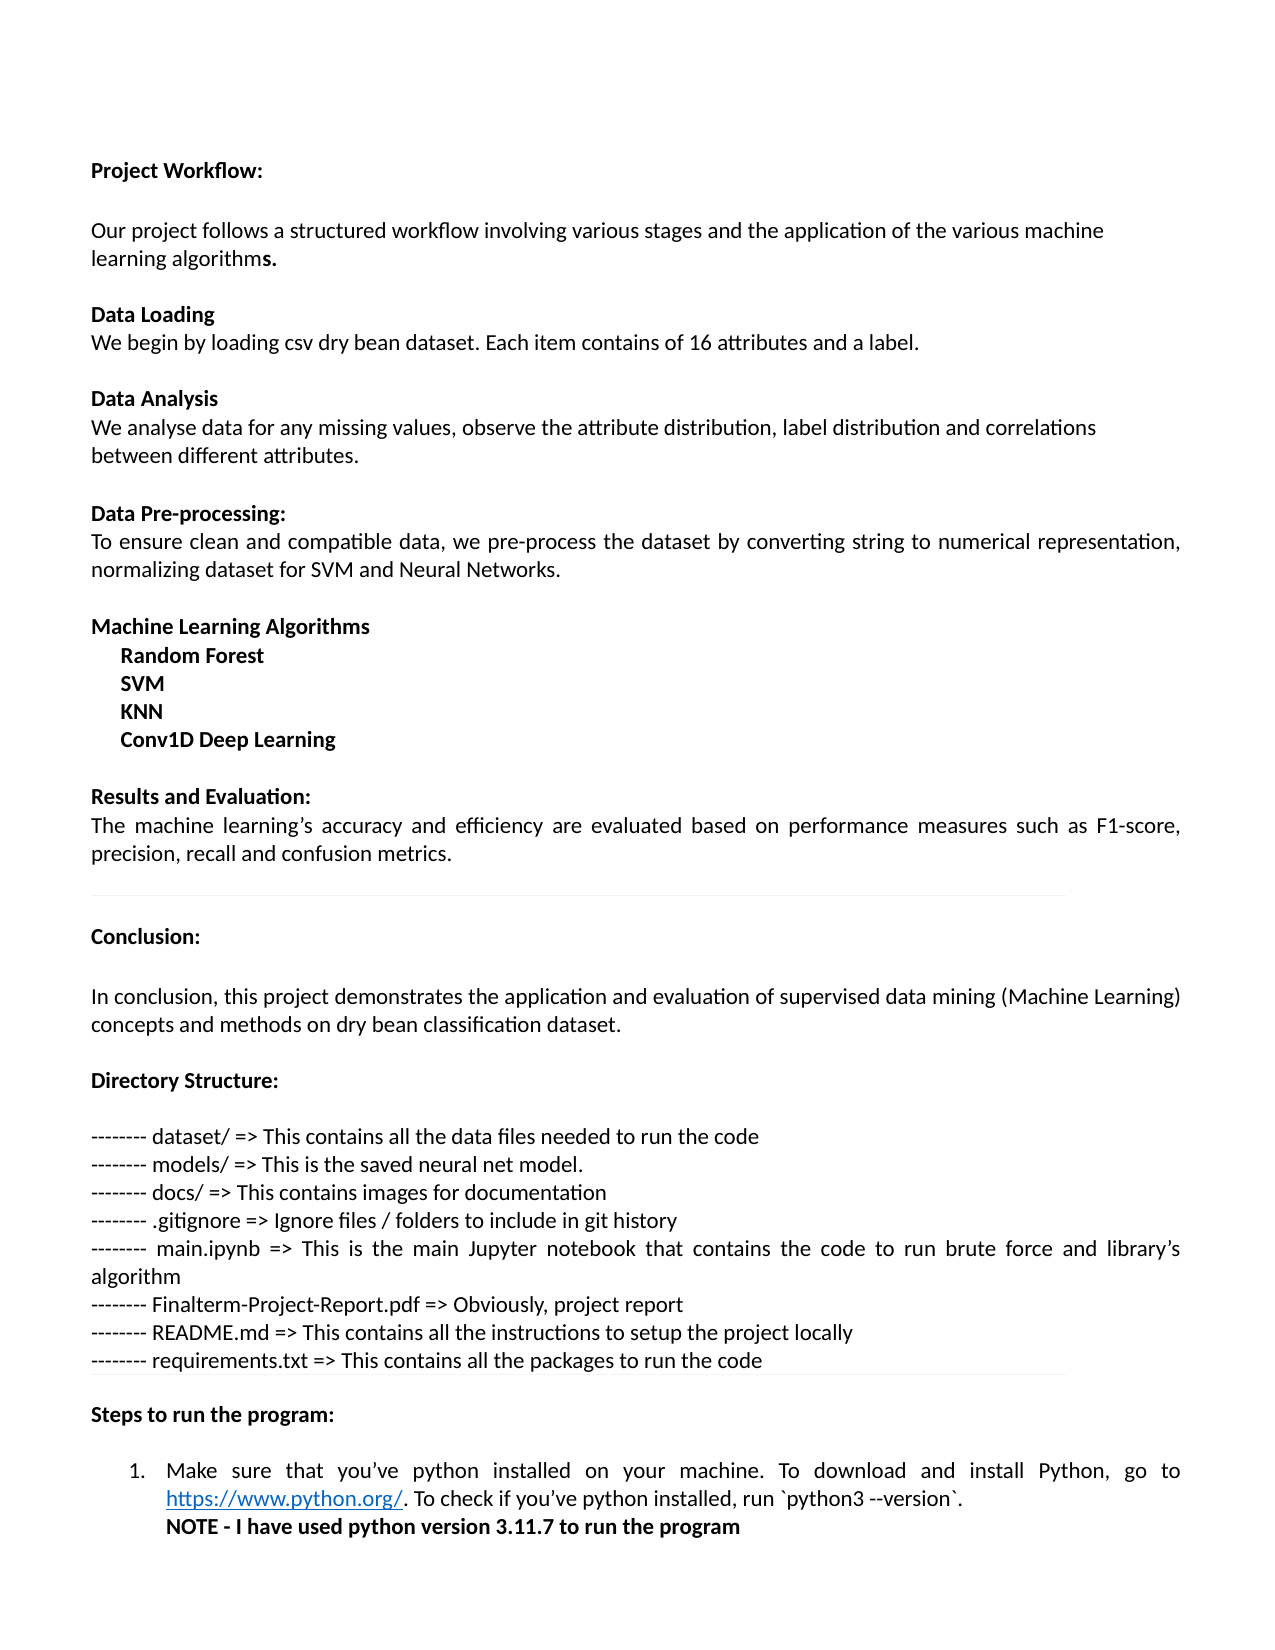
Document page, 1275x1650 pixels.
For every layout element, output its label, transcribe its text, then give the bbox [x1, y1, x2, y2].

text Random Forest [120, 641, 1183, 669]
text NOTE - I have used python version 3.11.7 to run the program [91, 1512, 1183, 1541]
text Directory Structure: [91, 1066, 1183, 1094]
text -------- .gitignore => Ignore files / folders to include in git history [91, 1206, 1183, 1234]
text -------- docs/ => This contains images for documentation [91, 1178, 1183, 1206]
text In conclusion, this project demonstrates the application and evaluation of supervised data mining (Machine Learning) concepts and methods on dry bean classification dataset. [91, 982, 1183, 1038]
text We begin by loading csv dry bean dataset. Each item contains of 16 attributes and a label. [91, 328, 1183, 356]
text -------- Finalterm-Project-Report.pdf => Obviously, project report [91, 1290, 1183, 1318]
text -------- README.md => This contains all the instructions to setup the project locally [91, 1318, 1183, 1346]
text Data Analysis [91, 384, 1183, 412]
text Results and Evaluation: [91, 782, 1183, 810]
text Machine Learning Algorithms [91, 612, 1183, 640]
text -------- dataset/ => This contains all the data files needed to run the code [91, 1122, 1183, 1150]
text -------- main.ipynb => This is the main Jupyter notebook that contains the code to run brute force and library’s algorithm [91, 1234, 1183, 1290]
text We analyse data for any missing values, observe the attribute distribution, label distribution and correlations between different attributes. [91, 413, 1183, 469]
text The machine learning’s accuracy and efficiency are evaluated based on performance measures such as F1-score, precision, recall and confusion metrics. [91, 812, 1183, 868]
list Make sure that you’ve python installed on your machine. To download and install Python, go to https://www.python.org/. To check if you’ve python installed, run `python3 --version`. [128, 1456, 1183, 1512]
text Steps to run the program: [91, 1400, 1183, 1428]
text Conv1D Deep Learning [120, 725, 1183, 753]
text Data Loading [91, 300, 1183, 328]
text Data Pre-processing: [91, 499, 1183, 527]
text -------- requirements.txt => This contains all the packages to run the code [91, 1346, 1183, 1374]
text To ensure clean and compatible data, we pre-process the dataset by converting string to numerical representation, normalizing dataset for SVM and Neural Networks. [91, 527, 1183, 583]
text Project Workflow: [91, 156, 1183, 184]
text Our project follows a structured workflow involving various stages and the application of the various machine learning algorithms. [91, 216, 1183, 272]
text SVM [120, 669, 1183, 697]
text KNN [120, 697, 1183, 725]
text -------- models/ => This is the saved neural net model. [91, 1150, 1183, 1178]
text Conclusion: [91, 922, 1183, 950]
